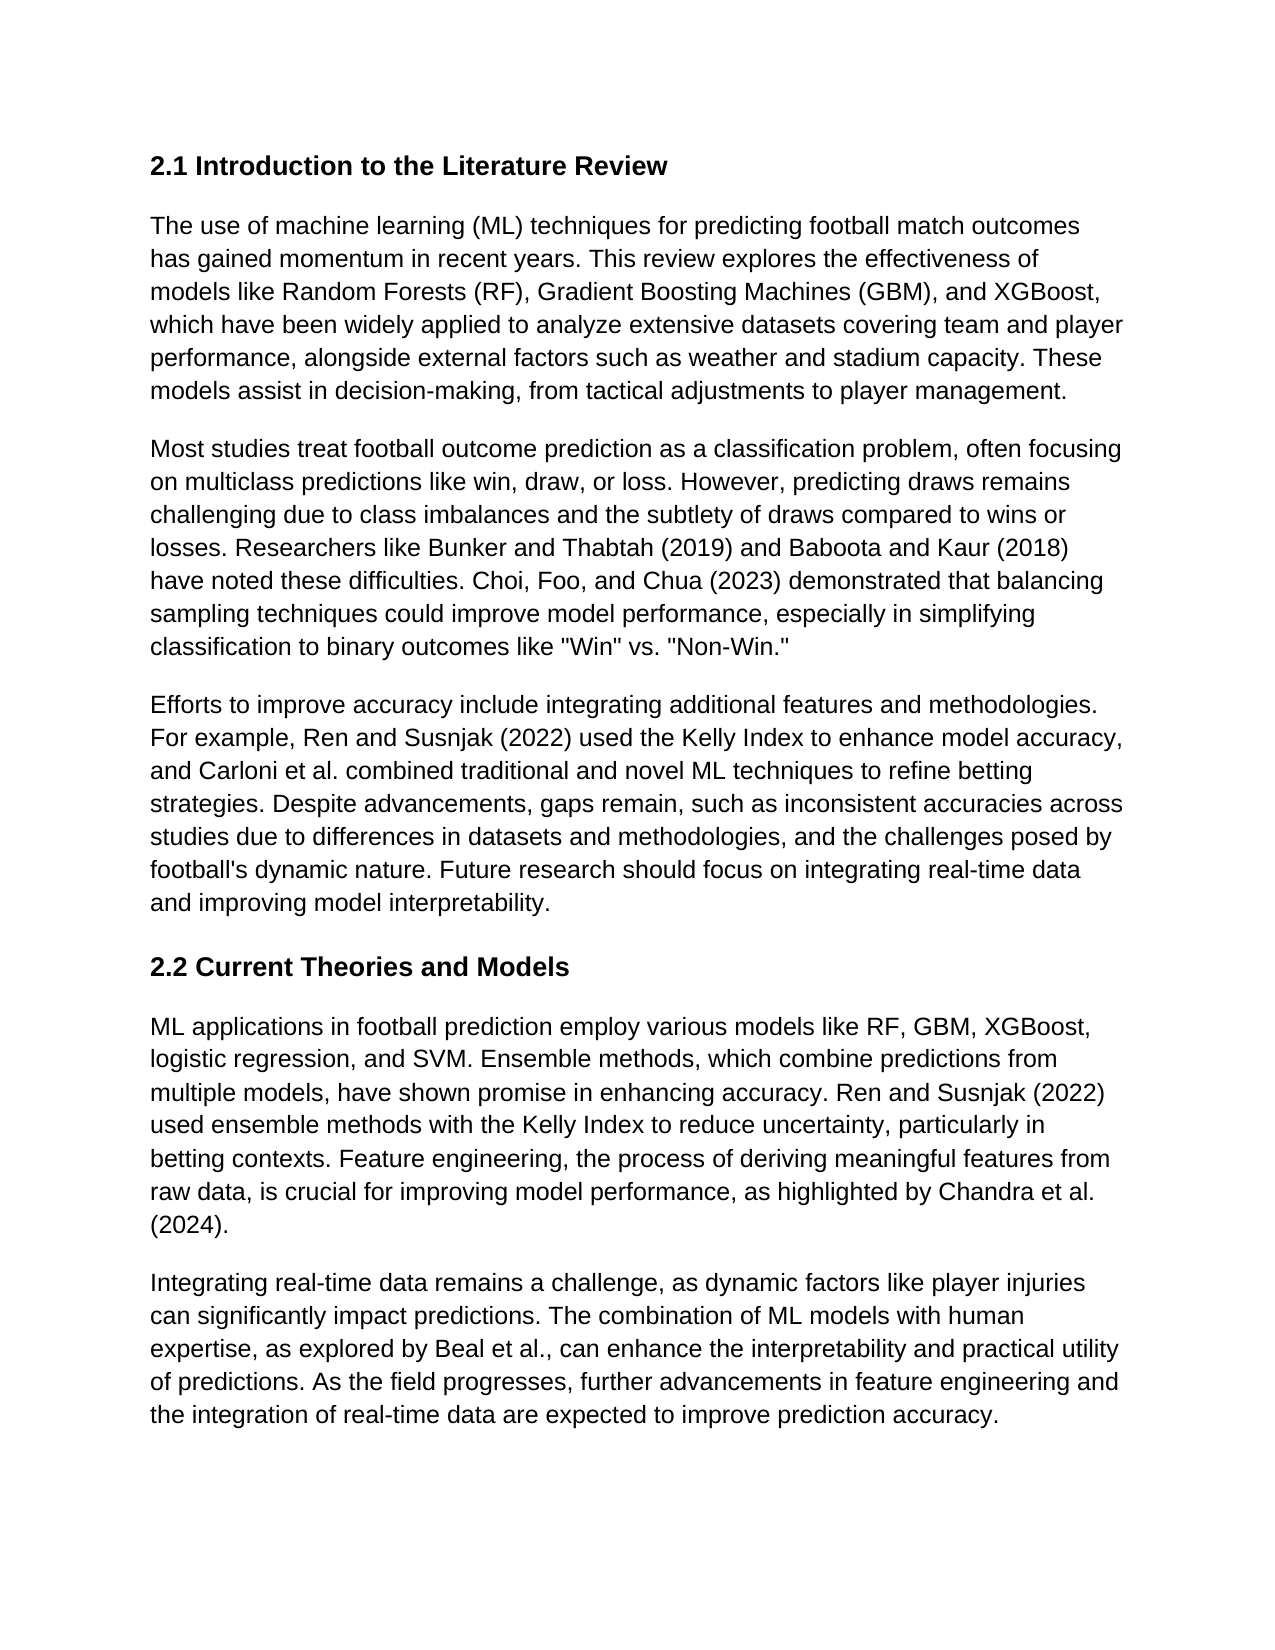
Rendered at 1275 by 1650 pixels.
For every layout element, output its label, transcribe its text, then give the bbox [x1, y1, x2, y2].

text The use of machine learning (ML) techniques for predicting football match outcomes has gained momentum in recent years. This review explores the effectiveness of models like Random Forests (RF), Gradient Boosting Machines (GBM), and XGBoost, which have been widely applied to analyze extensive datasets covering team and player performance, alongside external factors such as weather and stadium capacity. These models assist in decision-making, from tactical adjustments to player management. [150, 211, 1125, 405]
text Integrating real-time data remains a challenge, as dynamic factors like player injuries can significantly impact predictions. The combination of ML models with human expertise, as explored by Beal et al., can enhance the interpretability and practical utility of predictions. As the field progresses, further advancements in feature engineering and the integration of real-time data are expected to improve prediction accuracy. [150, 1268, 1125, 1428]
text Efforts to improve accuracy include integrating additional features and methodologies. For example, Ren and Susnjak (2022) used the Kelly Index to enhance model accuracy, and Carloni et al. combined traditional and novel ML techniques to refine betting strategies. Despite advancements, gaps remain, such as inconsistent accuracies across studies due to differences in datasets and methodologies, and the challenges posed by football's dynamic nature. Future research should focus on integrating real-time data and improving model interpretability. [150, 690, 1125, 917]
text Most studies treat football outcome prediction as a classification problem, often focusing on multiclass predictions like win, draw, or loss. However, predicting draws remains challenging due to class imbalances and the subtlety of draws compared to wins or losses. Researchers like Bunker and Thabtah (2019) and Baboota and Kaur (2018) have noted these difficulties. Choi, Foo, and Chua (2023) demonstrated that balancing sampling techniques could improve model performance, especially in simplifying classification to binary outcomes like "Win" vs. "Non-Win." [150, 434, 1125, 661]
subtitle 2.2 Current Theories and Models [150, 951, 1125, 982]
text 2.1 Introduction to the Literature Review [150, 150, 1125, 181]
text ML applications in football prediction employ various models like RF, GBM, XGBoost, logistic regression, and SVM. Ensemble methods, which combine predictions from multiple models, have shown promise in enhancing accuracy. Ren and Susnjak (2022) used ensemble methods with the Kelly Index to reduce uncertainty, particularly in betting contexts. Feature engineering, the process of deriving meaningful features from raw data, is crucial for improving model performance, as highlighted by Chandra et al. (2024). [150, 1011, 1125, 1238]
